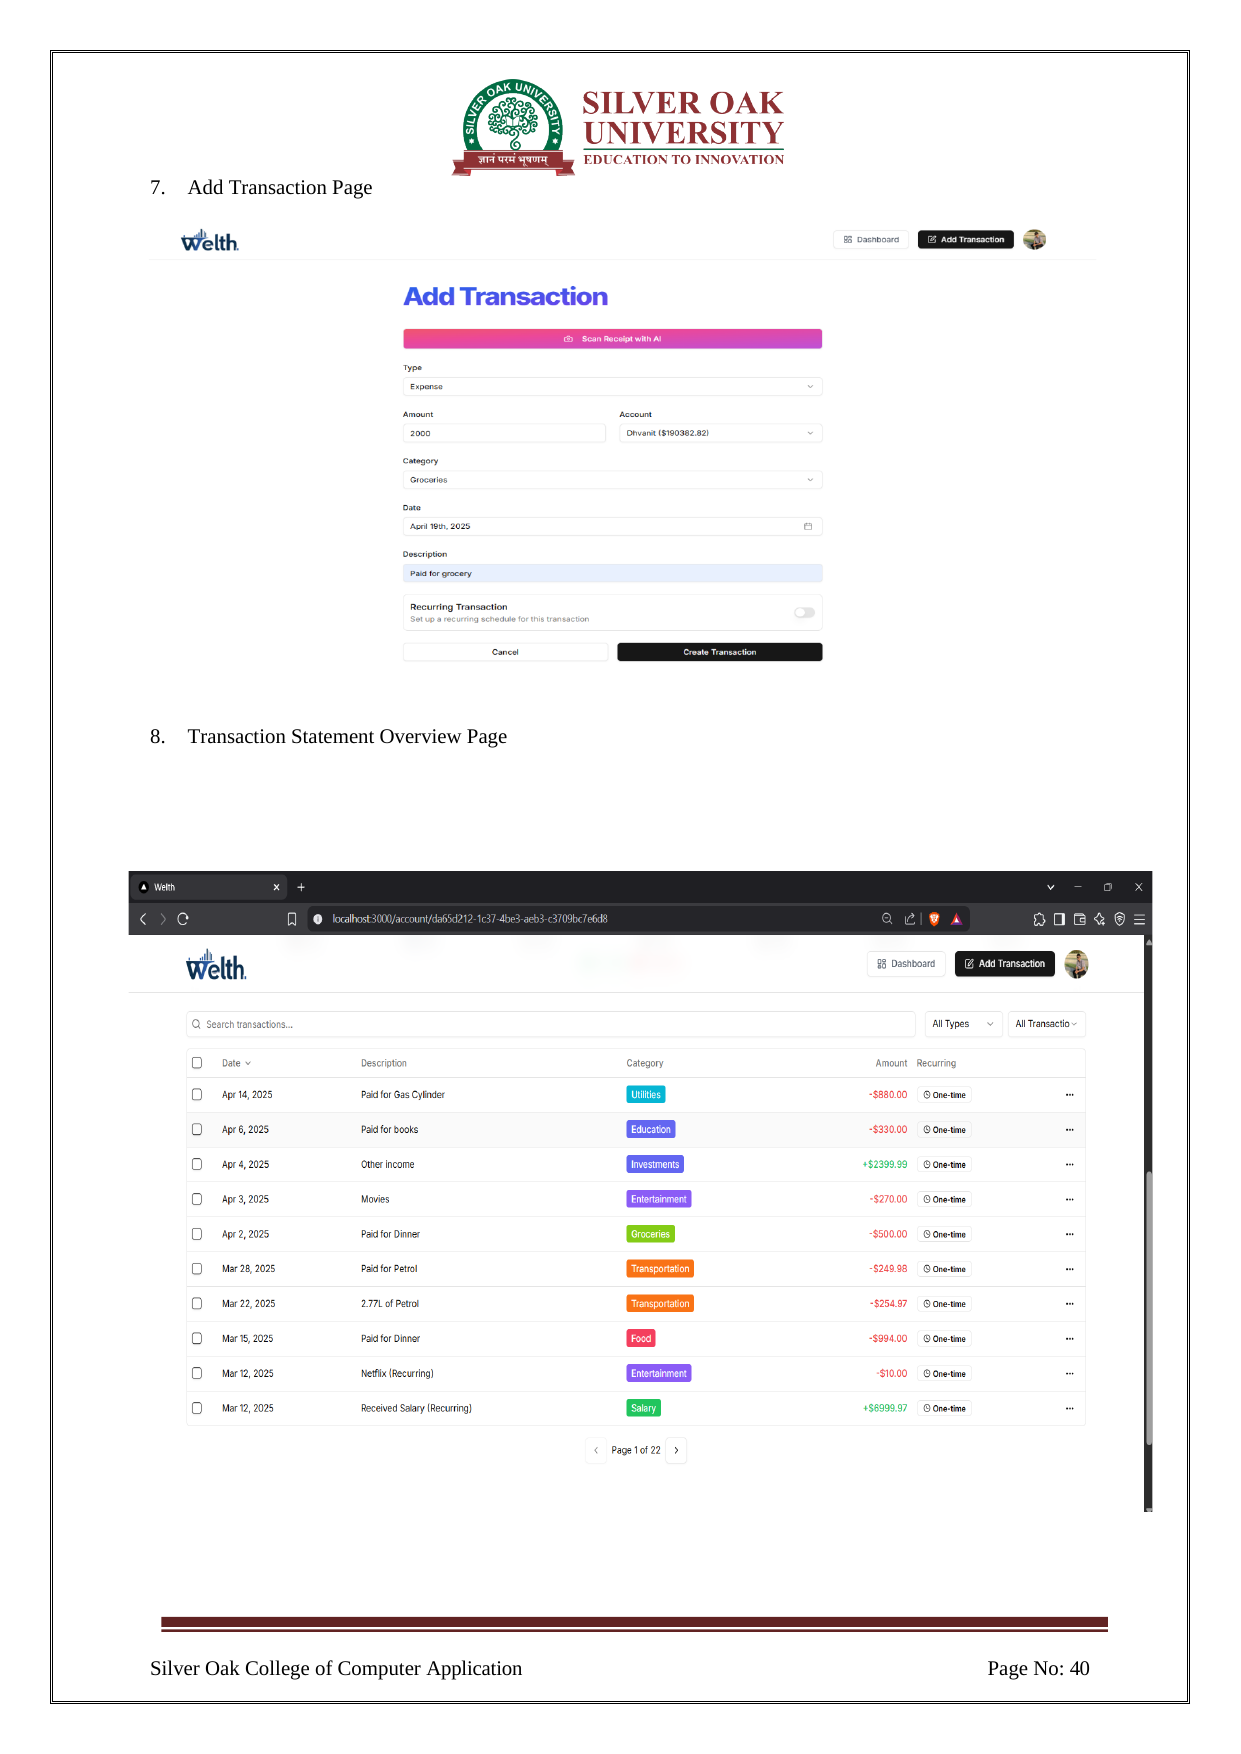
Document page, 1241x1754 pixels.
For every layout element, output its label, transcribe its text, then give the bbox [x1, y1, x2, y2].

list Transaction Statement Overview Page [150, 724, 1152, 748]
picture [148, 225, 1097, 677]
picture [451, 79, 784, 176]
picture [128, 871, 1153, 1512]
list Add Transaction Page [150, 175, 1152, 199]
